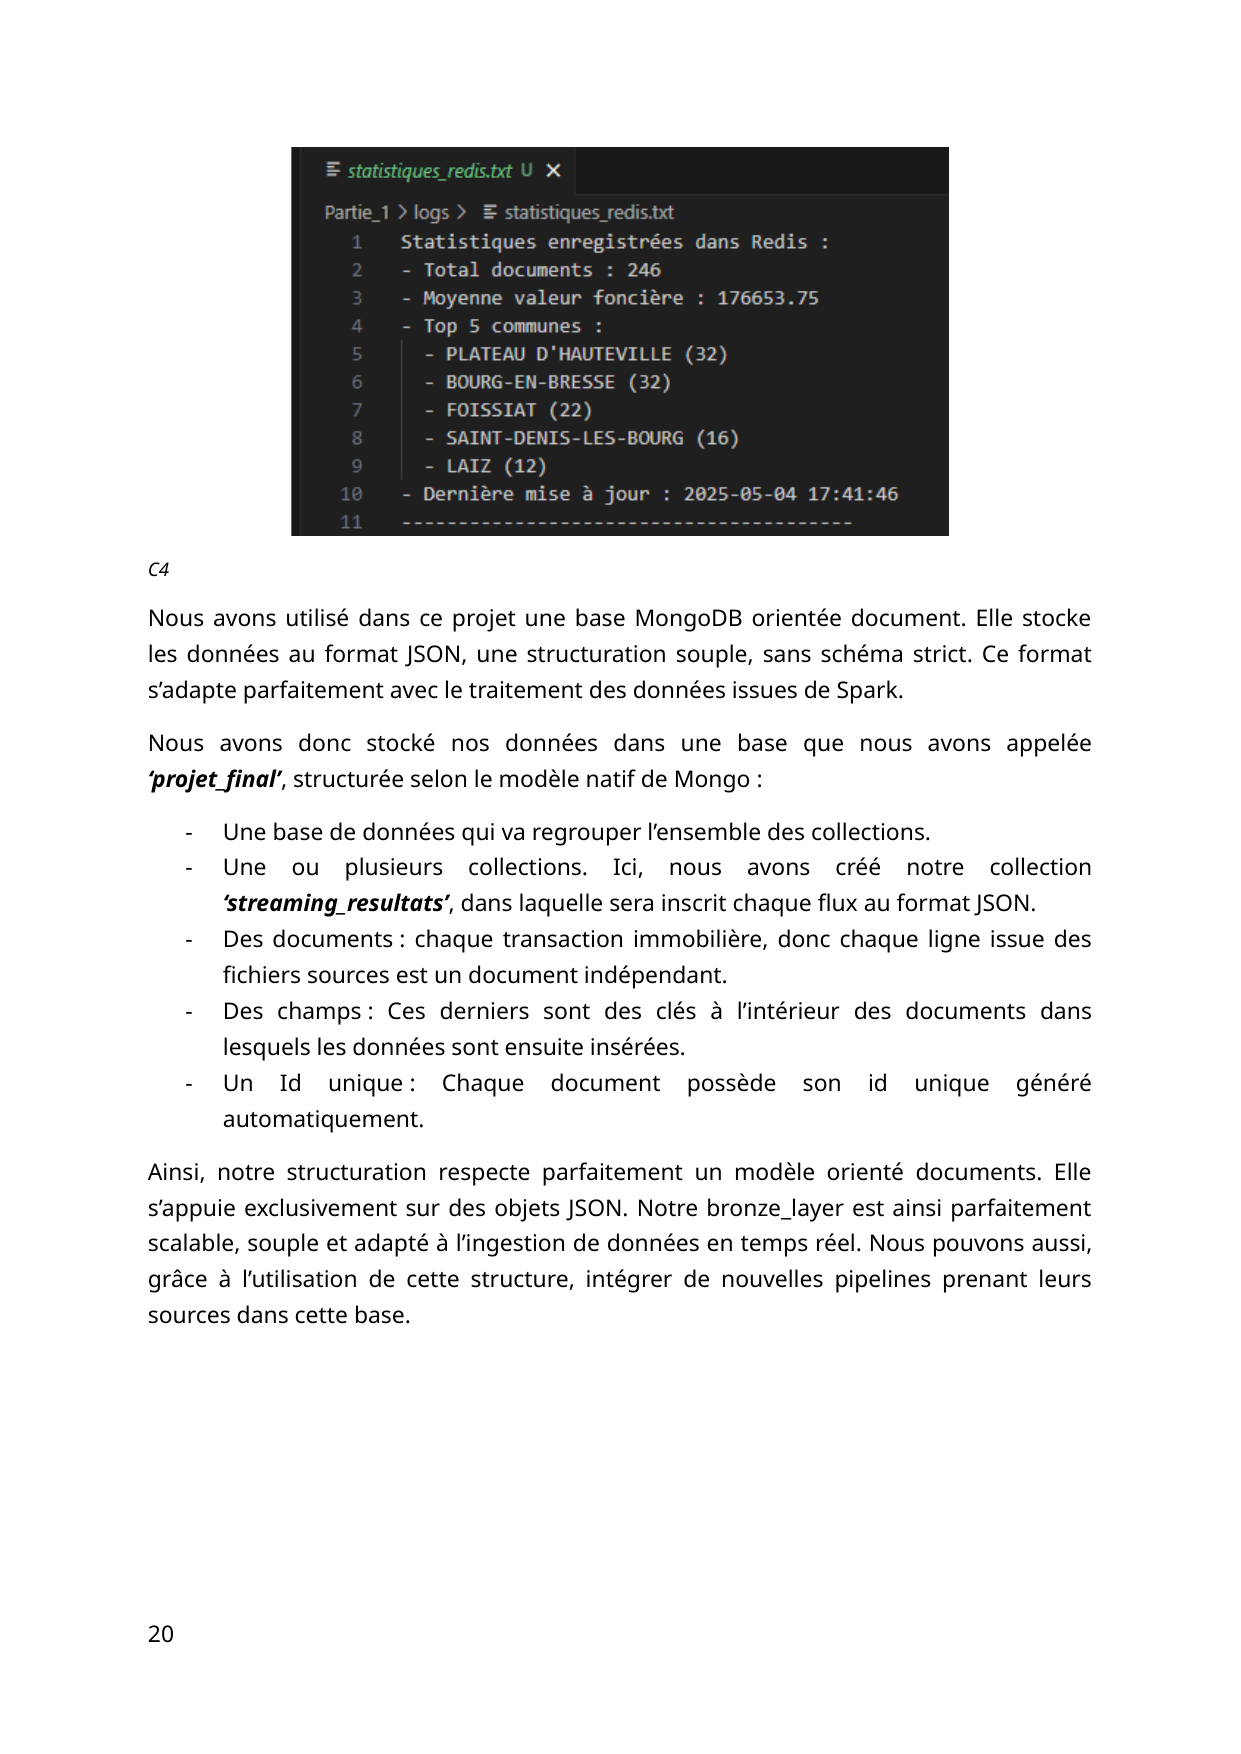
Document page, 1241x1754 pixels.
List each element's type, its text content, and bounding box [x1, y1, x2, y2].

list Des champs : Ces derniers sont des clés à l’intérieur des documents dans lesquels les données sont ensuite insérées. [185, 995, 1093, 1062]
list Une base de données qui va regrouper l’ensemble des collections. [185, 815, 1093, 847]
list Un Id unique : Chaque document possède son id unique généré automatiquement. [185, 1067, 1093, 1134]
text Nous avons donc stocké nos données dans une base que nous avons appelée ‘projet_final’, structurée selon le modèle natif de Mongo : [148, 727, 1093, 794]
text Nous avons utilisé dans ce projet une base MongoDB orientée document. Elle stocke les données au format JSON, une structuration souple, sans schéma strict. Ce format s’adapte parfaitement avec le traitement des données issues de Spark. [148, 602, 1093, 706]
list Des documents : chaque transaction immobilière, donc chaque ligne issue des fichiers sources est un document indépendant. [185, 923, 1093, 990]
list Une ou plusieurs collections. Ici, nous avons créé notre collection ‘streaming_resultats’, dans laquelle sera inscrit chaque flux au format JSON. [185, 851, 1093, 918]
text C4 [148, 556, 1093, 582]
picture [291, 147, 949, 536]
text Ainsi, notre structuration respecte parfaitement un modèle orienté documents. Elle s’appuie exclusivement sur des objets JSON. Notre bronze_layer est ainsi parfaitement scalable, souple et adapté à l’ingestion de données en temps réel. Nous pouvons aussi, grâce à l’utilisation de cette structure, intégrer de nouvelles pipelines prenant leurs sources dans cette base. [148, 1156, 1093, 1331]
